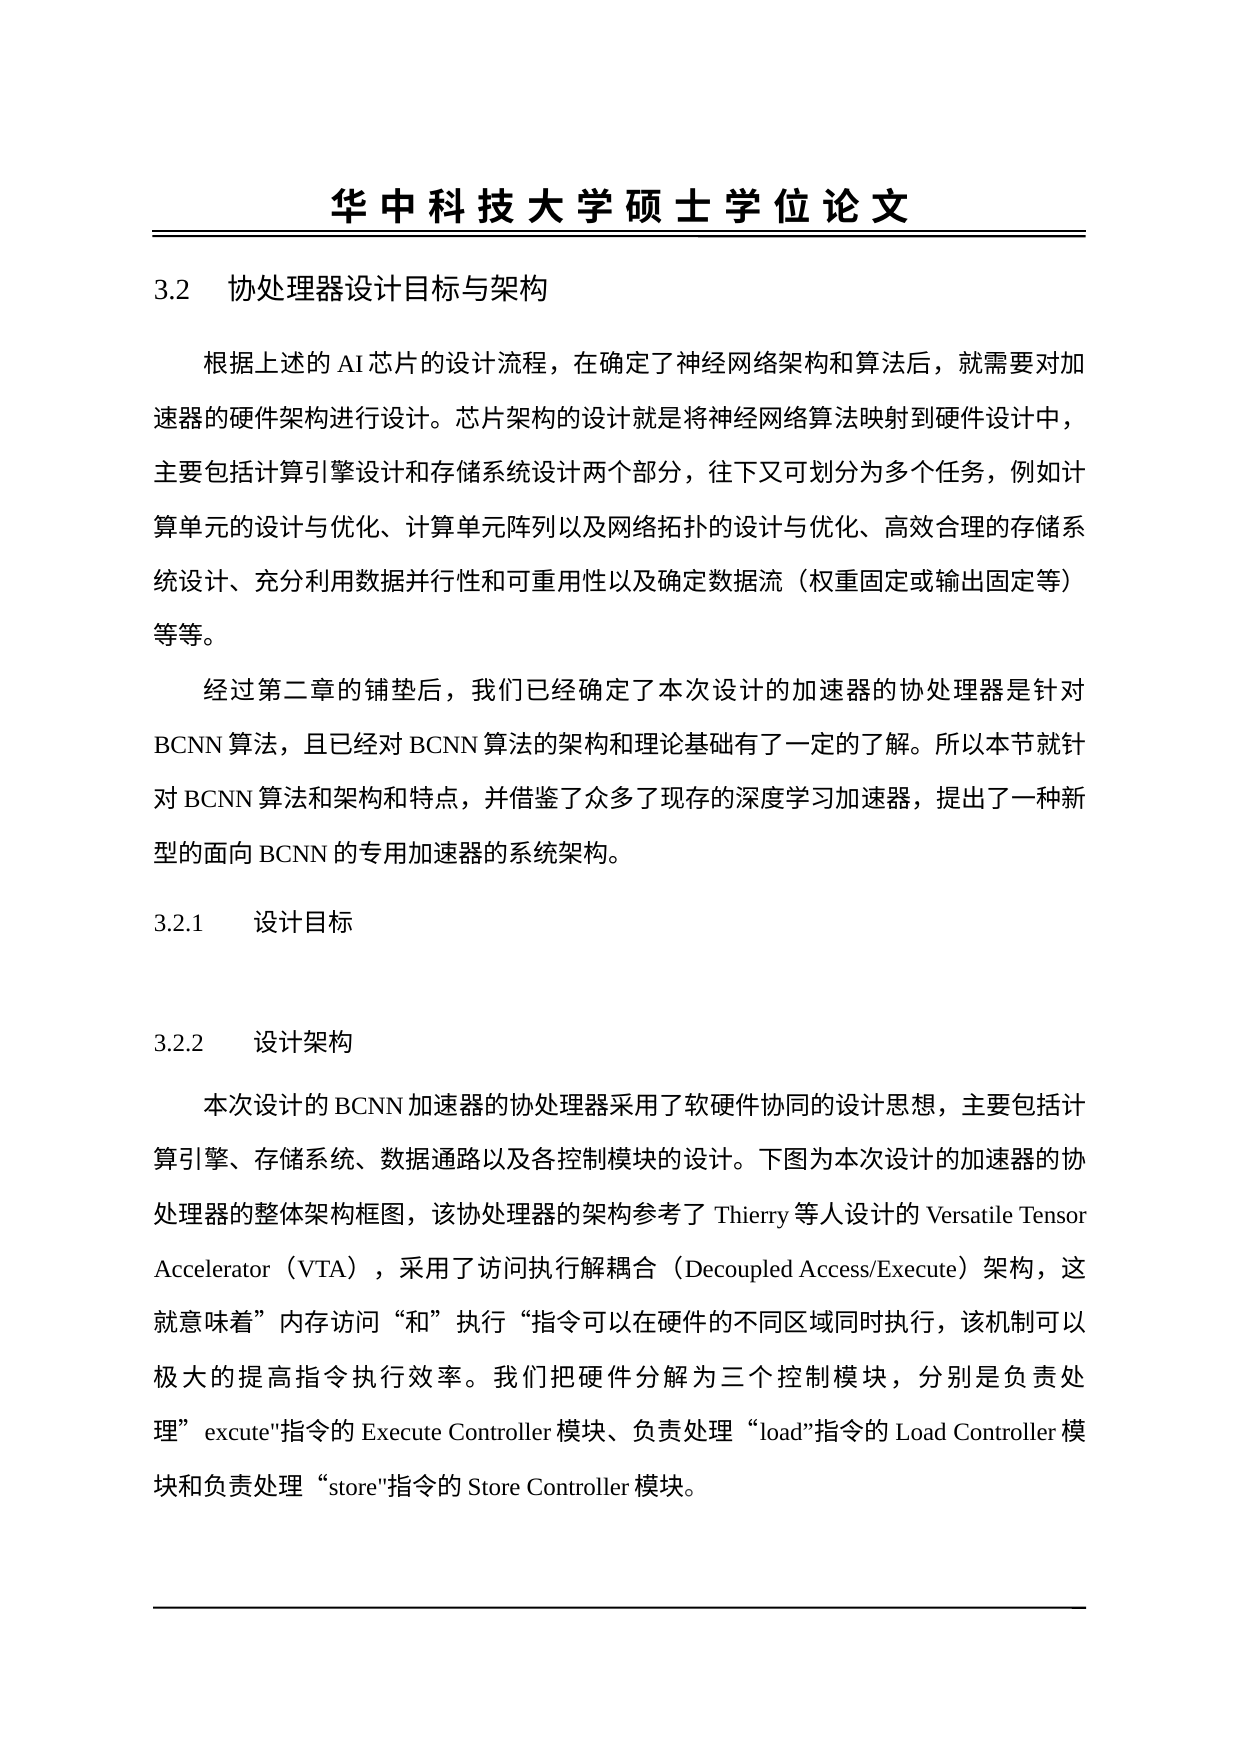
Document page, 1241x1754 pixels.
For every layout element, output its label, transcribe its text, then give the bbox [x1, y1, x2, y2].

subtitle 设计架构 [153, 1023, 1087, 1059]
subtitle 设计目标 [153, 902, 1087, 938]
text 根据上述的AI芯片的设计流程，在确定了神经网络架构和算法后，就需要对加速器的硬件架构进行设计。芯片架构的设计就是将神经网络算法映射到硬件设计中，主要包括计算引擎设计和存储系统设计两个部分，往下又可划分为多个任务，例如计算单元的设计与优化、计算单元阵列以及网络拓扑的设计与优化、高效合理的存储系统设计、充分利用数据并行性和可重用性以及确定数据流（权重固定或输出固定等）等等。 [153, 344, 1087, 652]
text 本次设计的BCNN加速器的协处理器采用了软硬件协同的设计思想，主要包括计算引擎、存储系统、数据通路以及各控制模块的设计。下图为本次设计的加速器的协处理器的整体架构框图，该协处理器的架构参考了Thierry等人设计的Versatile Tensor Accelerator（VTA），采用了访问执行解耦合（Decoupled Access/Execute）架构，这就意味着”内存访问“和”执行“指令可以在硬件的不同区域同时执行，该机制可以极大的提高指令执行效率。我们把硬件分解为三个控制模块，分别是负责处理”excute"指令的Execute Controller模块、负责处理“load”指令的Load Controller模块和负责处理“store"指令的Store Controller模块。 [153, 1085, 1087, 1502]
text 经过第二章的铺垫后，我们已经确定了本次设计的加速器的协处理器是针对BCNN算法，且已经对BCNN算法的架构和理论基础有了一定的了解。所以本节就针对BCNN算法和架构和特点，并借鉴了众多了现存的深度学习加速器，提出了一种新型的面向BCNN的专用加速器的系统架构。 [153, 670, 1087, 869]
subtitle 协处理器设计目标与架构 [153, 266, 1087, 308]
